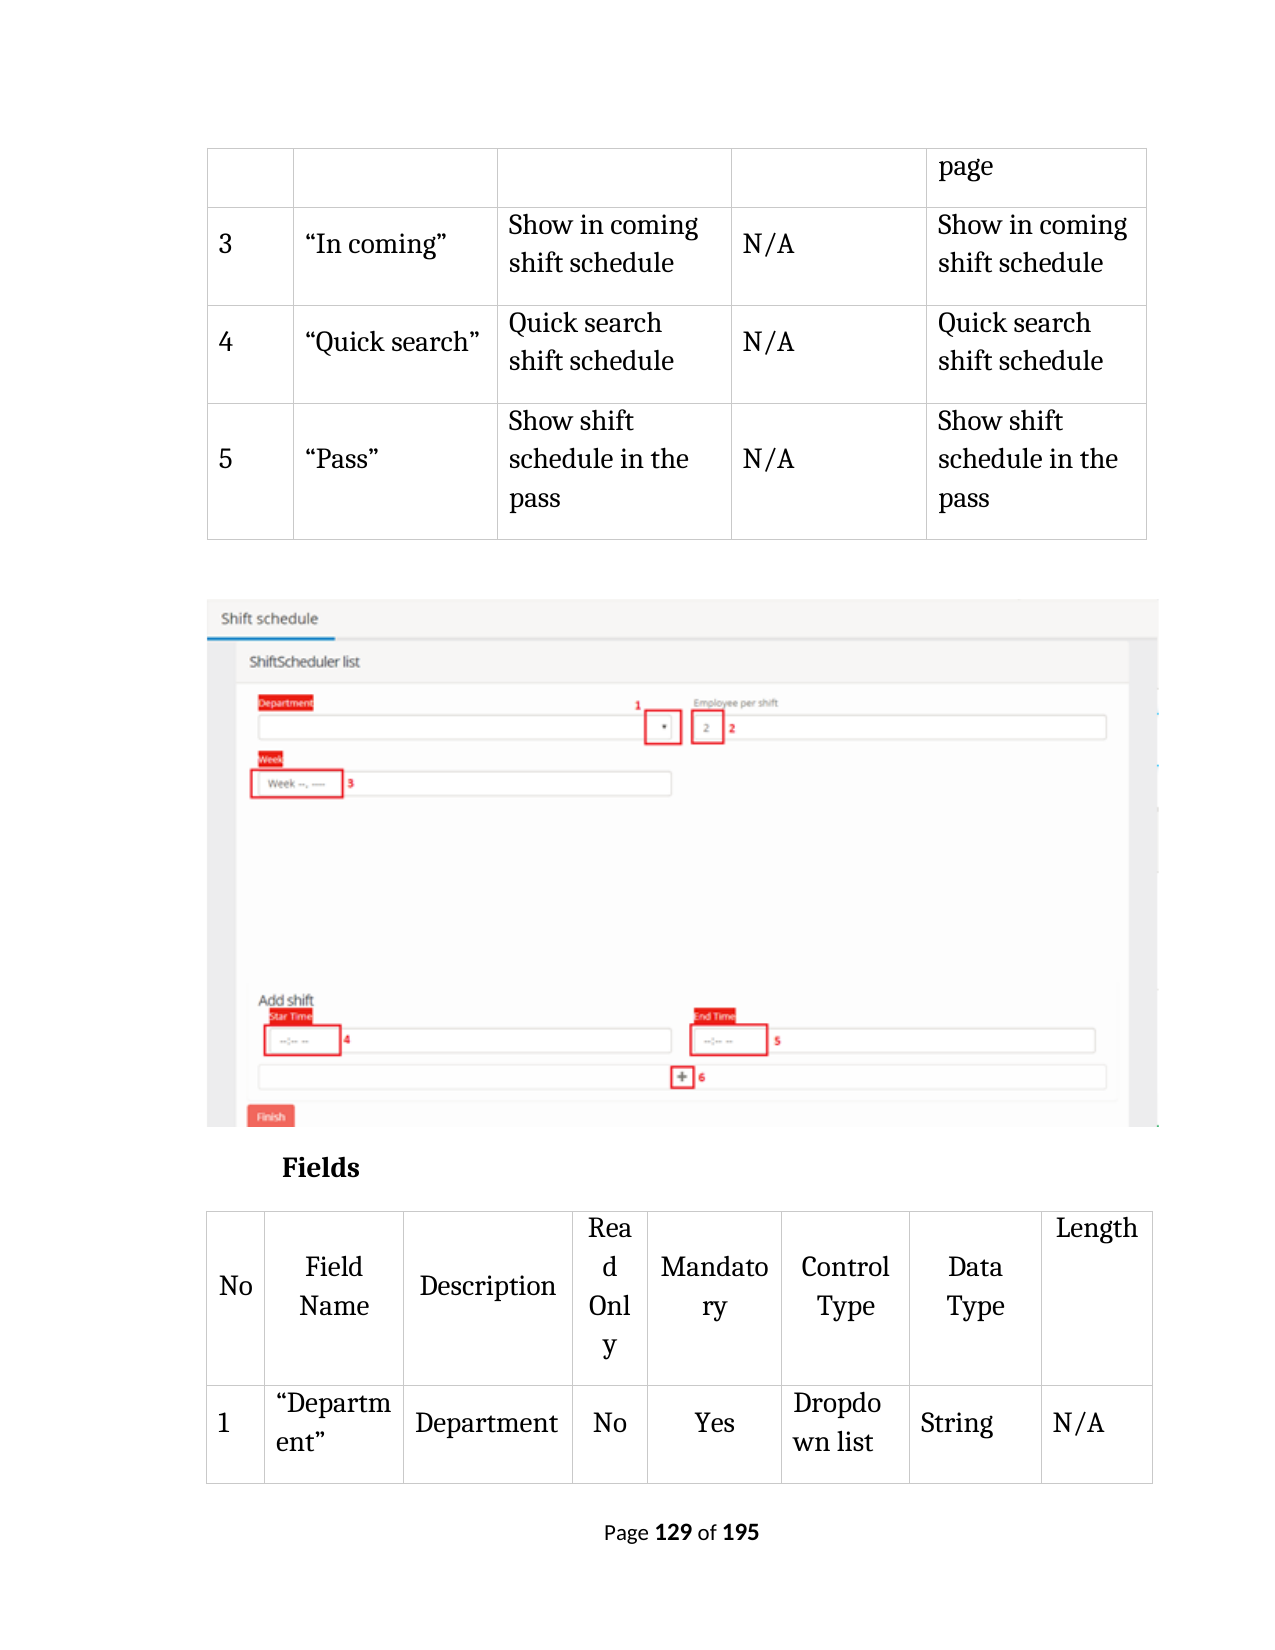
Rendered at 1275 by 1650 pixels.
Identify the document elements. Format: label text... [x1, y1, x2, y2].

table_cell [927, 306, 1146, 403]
picture [206, 599, 1159, 1127]
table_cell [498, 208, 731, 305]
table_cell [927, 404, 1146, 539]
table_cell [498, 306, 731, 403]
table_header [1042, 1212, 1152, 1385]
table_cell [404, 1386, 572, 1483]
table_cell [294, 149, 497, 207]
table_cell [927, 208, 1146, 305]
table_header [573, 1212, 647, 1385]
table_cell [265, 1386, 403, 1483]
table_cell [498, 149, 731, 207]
text Fields [282, 1151, 1157, 1185]
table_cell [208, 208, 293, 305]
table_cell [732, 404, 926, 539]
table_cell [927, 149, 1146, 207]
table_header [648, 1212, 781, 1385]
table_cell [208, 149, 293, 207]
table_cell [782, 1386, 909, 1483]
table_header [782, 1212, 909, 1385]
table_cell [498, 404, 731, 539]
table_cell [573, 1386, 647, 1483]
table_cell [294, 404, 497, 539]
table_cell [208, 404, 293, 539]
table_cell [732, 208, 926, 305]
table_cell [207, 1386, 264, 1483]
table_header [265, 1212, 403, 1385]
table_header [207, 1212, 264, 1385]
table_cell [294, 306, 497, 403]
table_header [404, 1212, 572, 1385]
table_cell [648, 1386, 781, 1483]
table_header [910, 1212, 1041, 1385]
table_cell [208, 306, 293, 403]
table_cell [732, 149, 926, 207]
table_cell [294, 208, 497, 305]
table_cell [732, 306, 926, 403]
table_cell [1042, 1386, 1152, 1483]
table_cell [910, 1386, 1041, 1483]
